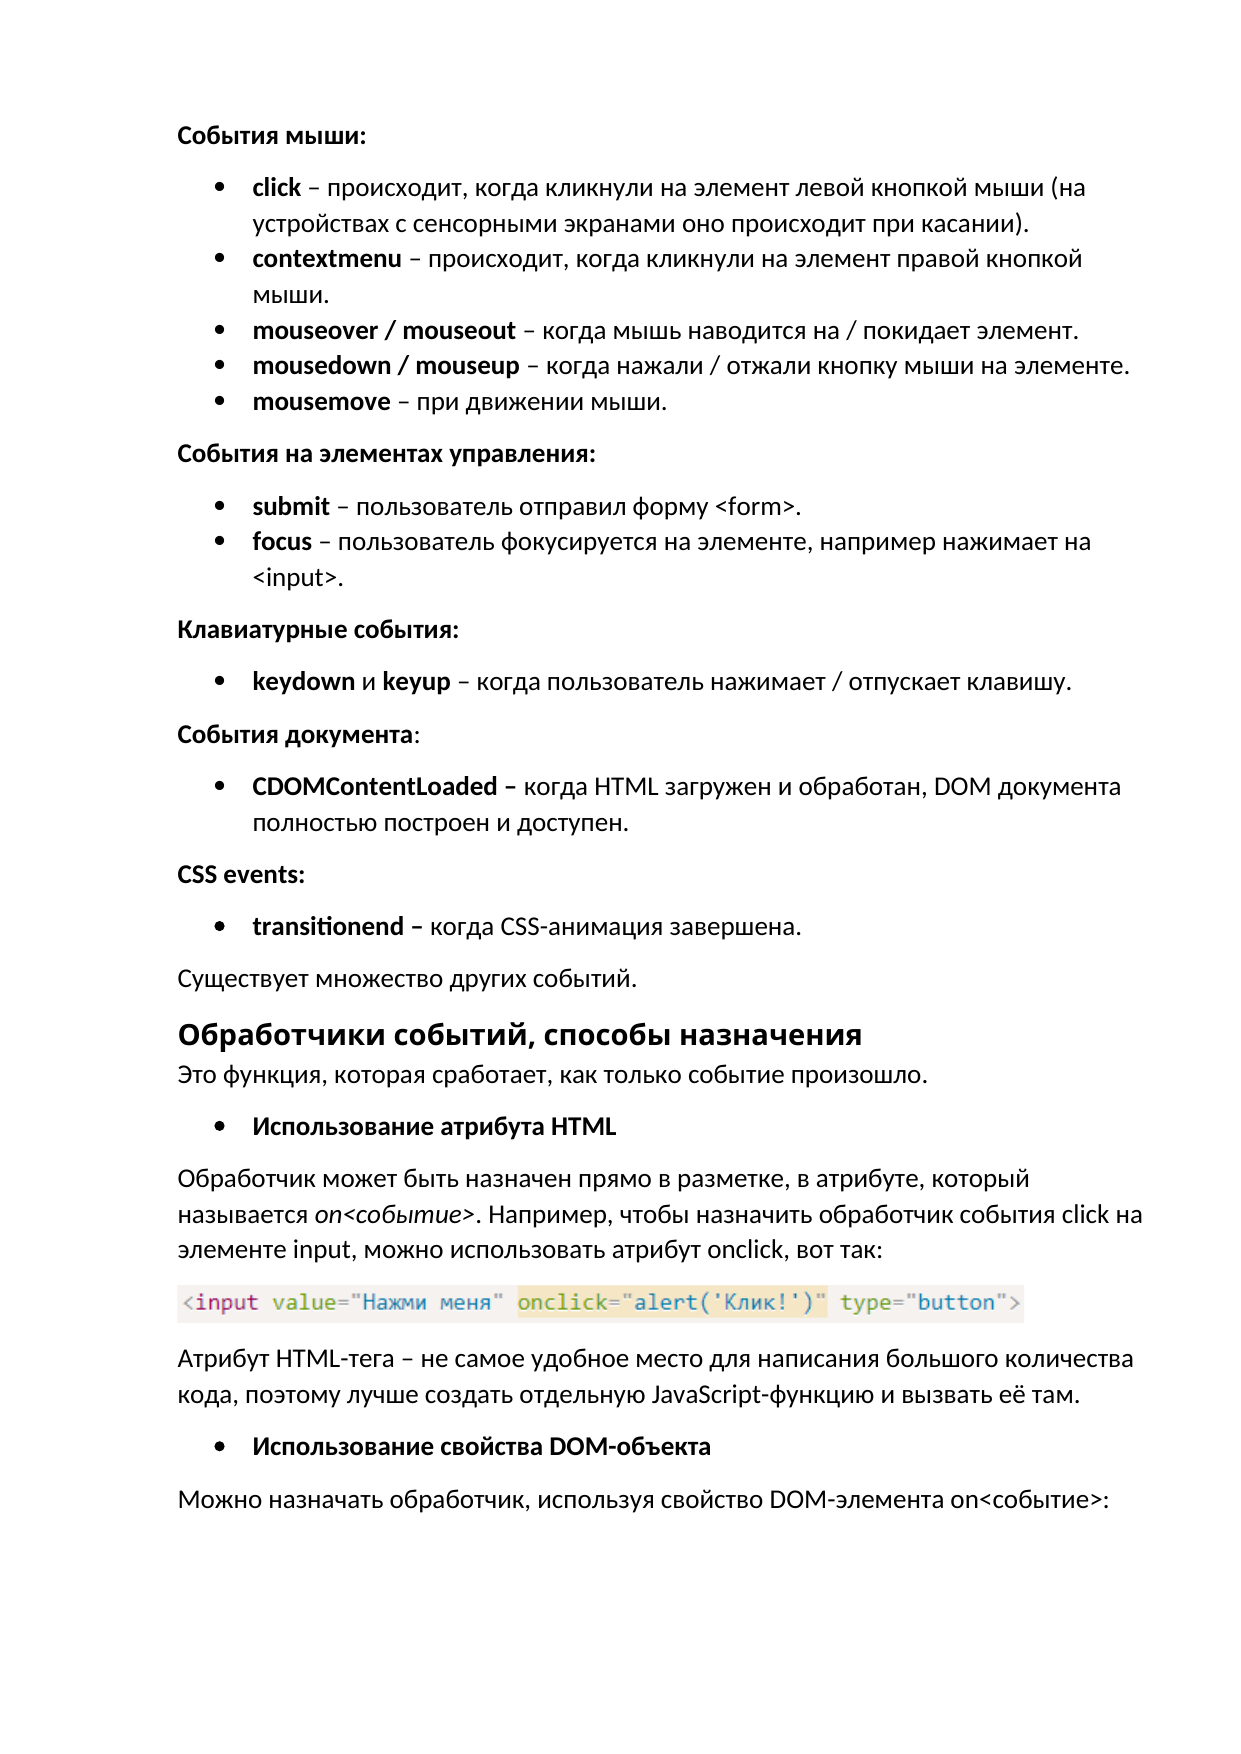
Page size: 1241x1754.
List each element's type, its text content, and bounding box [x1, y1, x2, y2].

text Можно назначать обработчик, используя свойство DOM-элемента on<событие>: [177, 1482, 1152, 1515]
text События на элементах управления: [177, 436, 1152, 469]
text Атрибут HTML-тега – не самое удобное место для написания большого количества кода, поэтому лучше создать отдельную JavaScript-функцию и вызвать её там. [177, 1342, 1152, 1410]
list submit – пользователь отправил форму <form>. [215, 489, 1152, 522]
list contextmenu – происходит, когда кликнули на элемент правой кнопкой мыши. [215, 242, 1152, 310]
list transitionend – когда CSS-анимация завершена. [215, 909, 1152, 942]
list mousedown / mouseup – когда нажали / отжали кнопку мыши на элементе. [215, 348, 1152, 382]
list mouseover / mouseout – когда мышь наводится на / покидает элемент. [215, 313, 1152, 346]
list Использование атрибута HTML [215, 1109, 1152, 1142]
text Клавиатурные события: [177, 612, 1152, 645]
text Это функция, которая сработает, как только событие произошло. [177, 1057, 1152, 1090]
text Существует множество других событий. [177, 962, 1152, 995]
list click – происходит, когда кликнули на элемент левой кнопкой мыши (на устройствах с сенсорными экранами оно происходит при касании). [215, 170, 1152, 239]
list mousemove – при движении мыши. [215, 384, 1152, 417]
list focus – пользователь фокусируется на элементе, например нажимает на <input>. [215, 524, 1152, 593]
list Использование свойства DOM-объекта [215, 1429, 1152, 1463]
picture [177, 1285, 1025, 1323]
text События мыши: [177, 118, 1152, 151]
text События документа: [177, 717, 1152, 750]
list keydown и keyup – когда пользователь нажимает / отпускает клавишу. [215, 664, 1152, 698]
list СDOMContentLoaded – когда HTML загружен и обработан, DOM документа полностью построен и доступен. [215, 769, 1152, 838]
text Обработчик может быть назначен прямо в разметке, в атрибуте, который называется on<событие>. Например, чтобы назначить обработчик события click на элементе input, можно использовать атрибут onclick, вот так: [177, 1161, 1152, 1266]
subtitle Обработчики событий, способы назначения [177, 1014, 1152, 1054]
text CSS events: [177, 857, 1152, 890]
